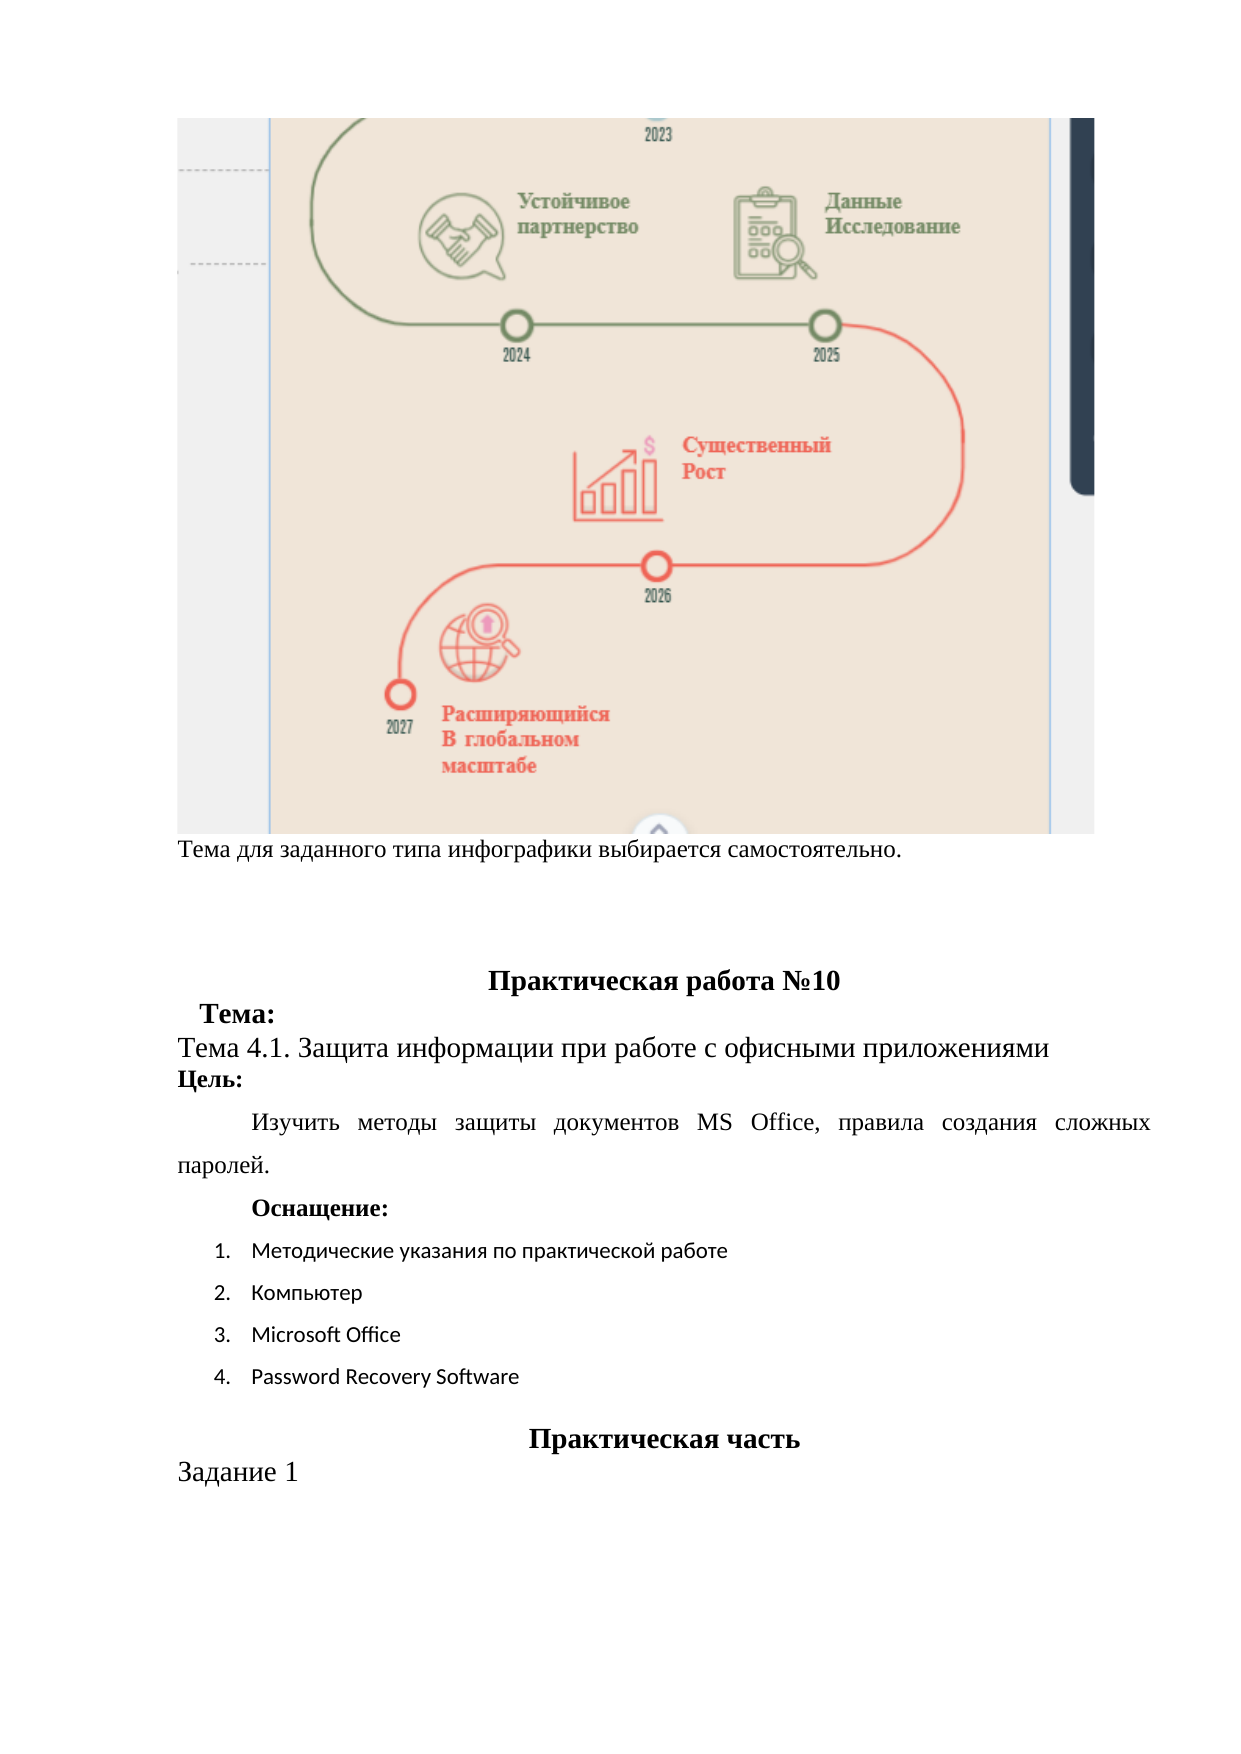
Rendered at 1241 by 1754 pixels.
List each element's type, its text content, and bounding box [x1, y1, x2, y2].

list Методические указания по практической работе [213, 1236, 1152, 1264]
text Задание 1 [177, 1454, 1152, 1488]
picture [177, 118, 1095, 834]
text Цель: [177, 1064, 1152, 1092]
list Компьютер [213, 1278, 1152, 1306]
list Password Recovery Software [213, 1362, 1152, 1390]
text Тема: [177, 997, 1152, 1030]
text Тема 4.1. Защита информации при работе с офисными приложениями [177, 1030, 1152, 1064]
text Оснащение: [177, 1193, 1152, 1222]
text Тема для заданного типа инфографики выбирается самостоятельно. [177, 834, 1152, 862]
text Практическая часть [177, 1421, 1152, 1454]
text Изучить методы защиты документов MS Office, правила создания сложных паролей. [177, 1107, 1152, 1179]
list Microsoft Office [213, 1320, 1152, 1348]
text Практическая работа №10 [177, 963, 1152, 997]
